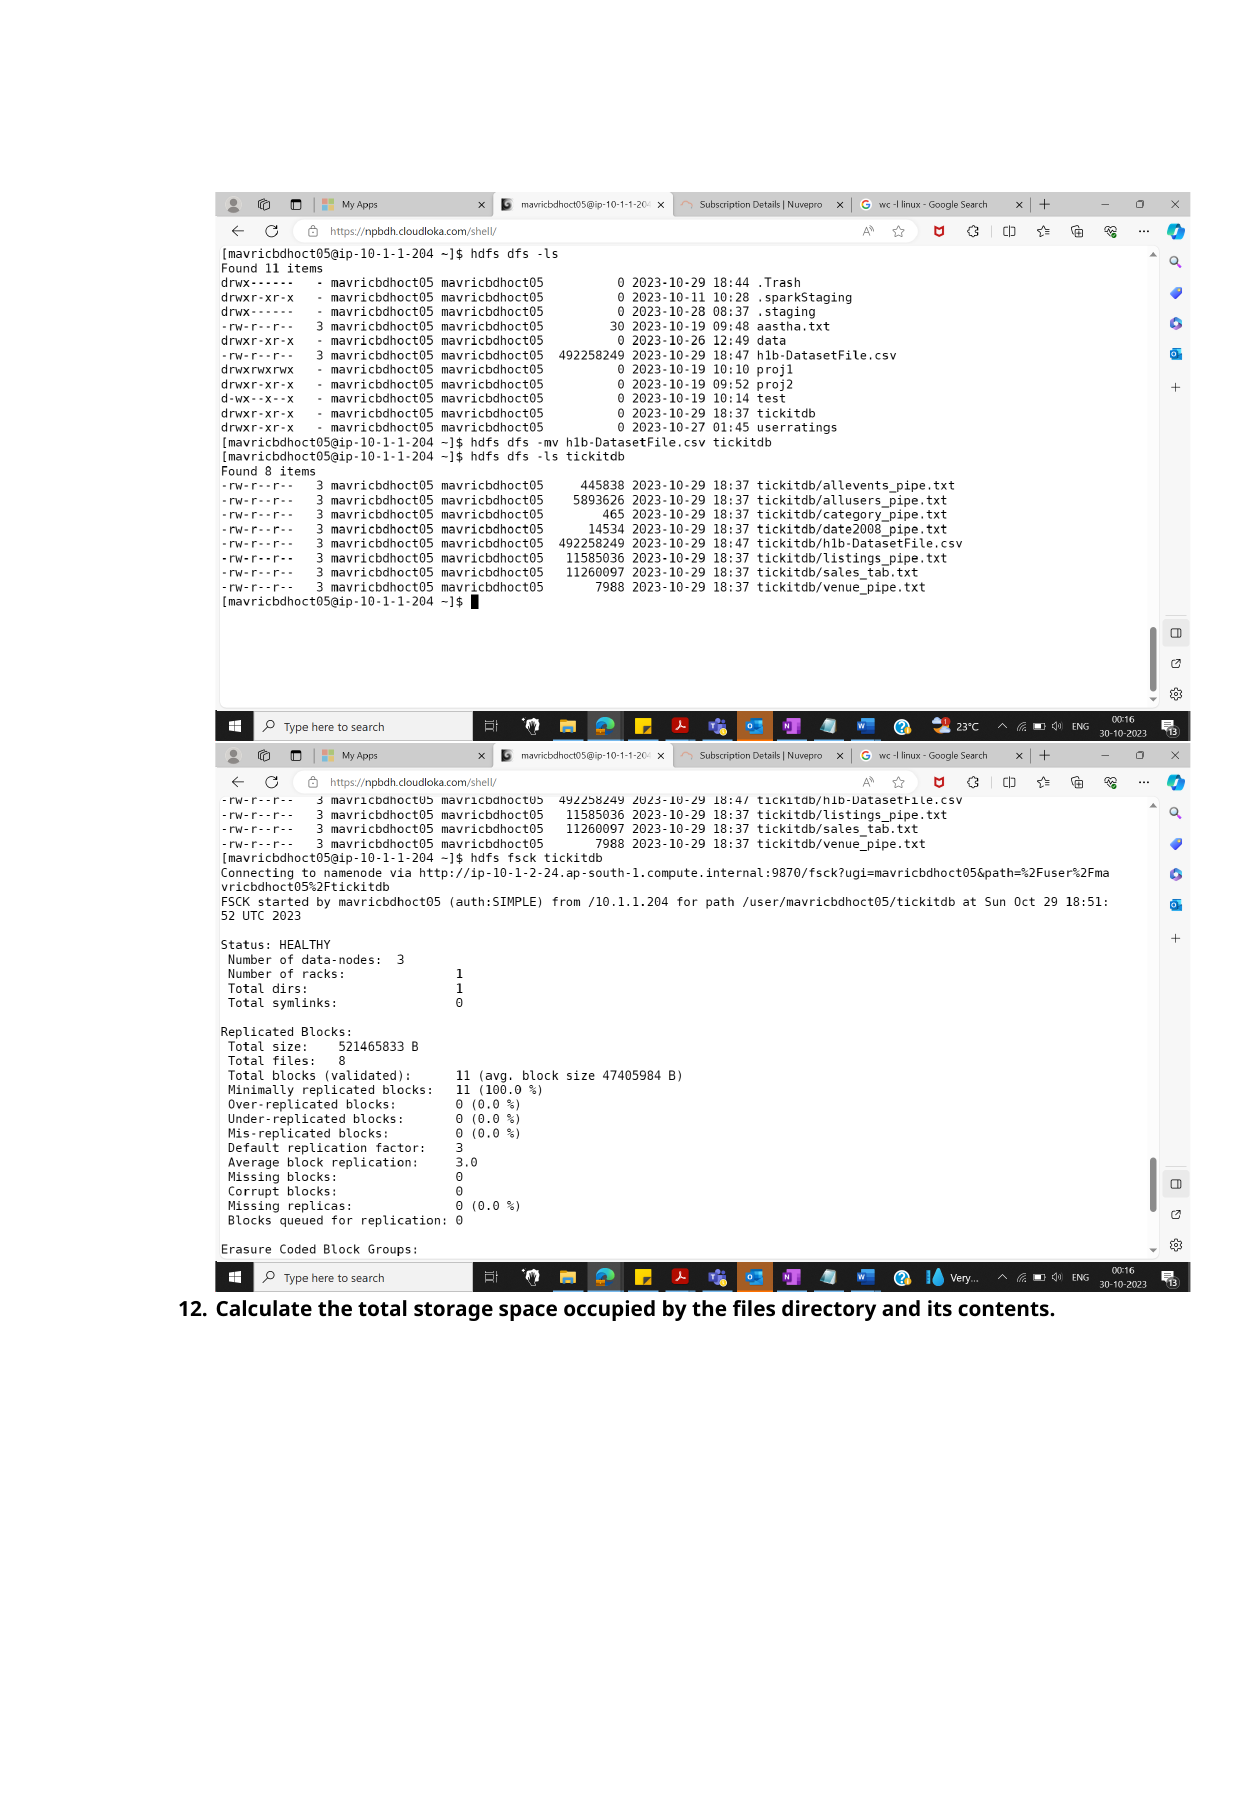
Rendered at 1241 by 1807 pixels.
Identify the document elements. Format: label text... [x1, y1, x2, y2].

list Calculate the total storage space occupied by the files directory and its contents. [178, 1294, 1115, 1322]
picture [215, 743, 1191, 1292]
picture [215, 192, 1191, 741]
